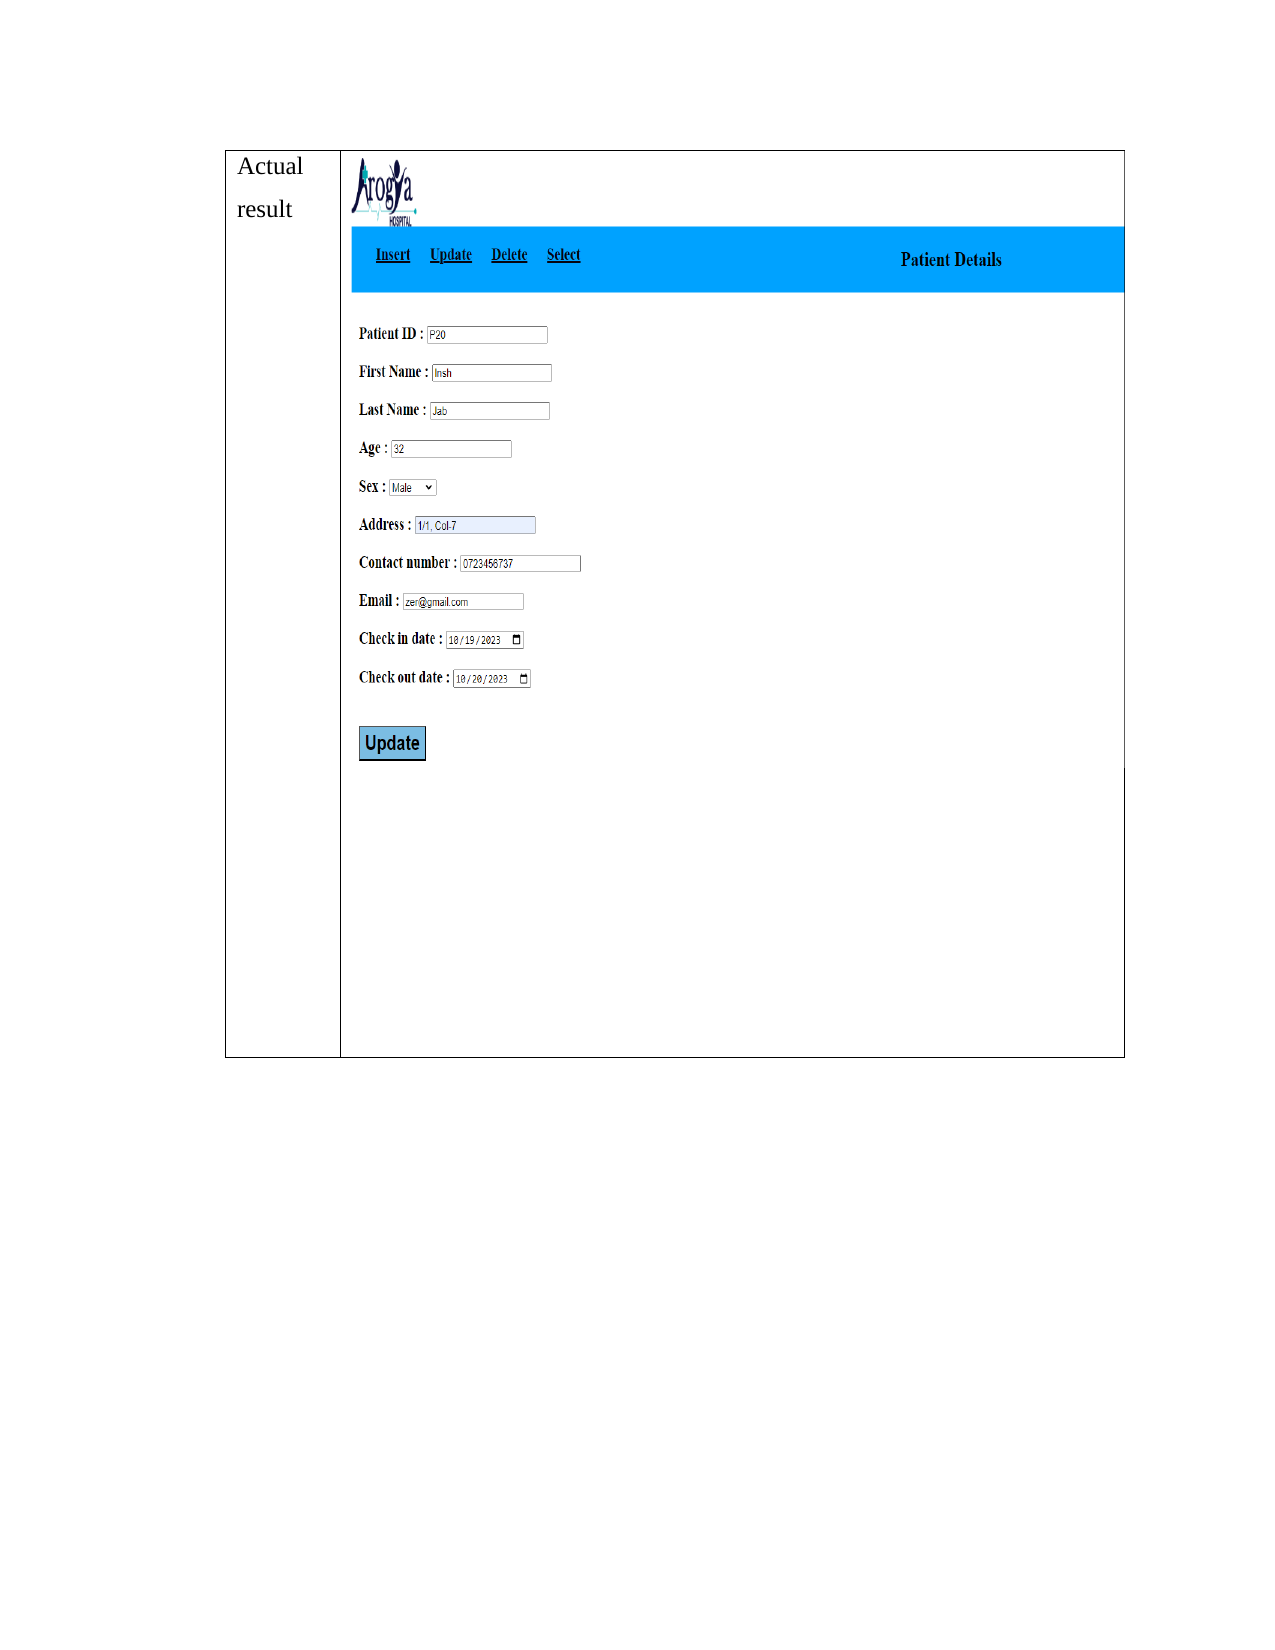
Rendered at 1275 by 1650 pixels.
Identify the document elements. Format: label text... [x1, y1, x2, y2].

picture [351, 151, 1125, 768]
table_cell Actual result [226, 151, 340, 1057]
table_cell [341, 151, 1124, 1057]
